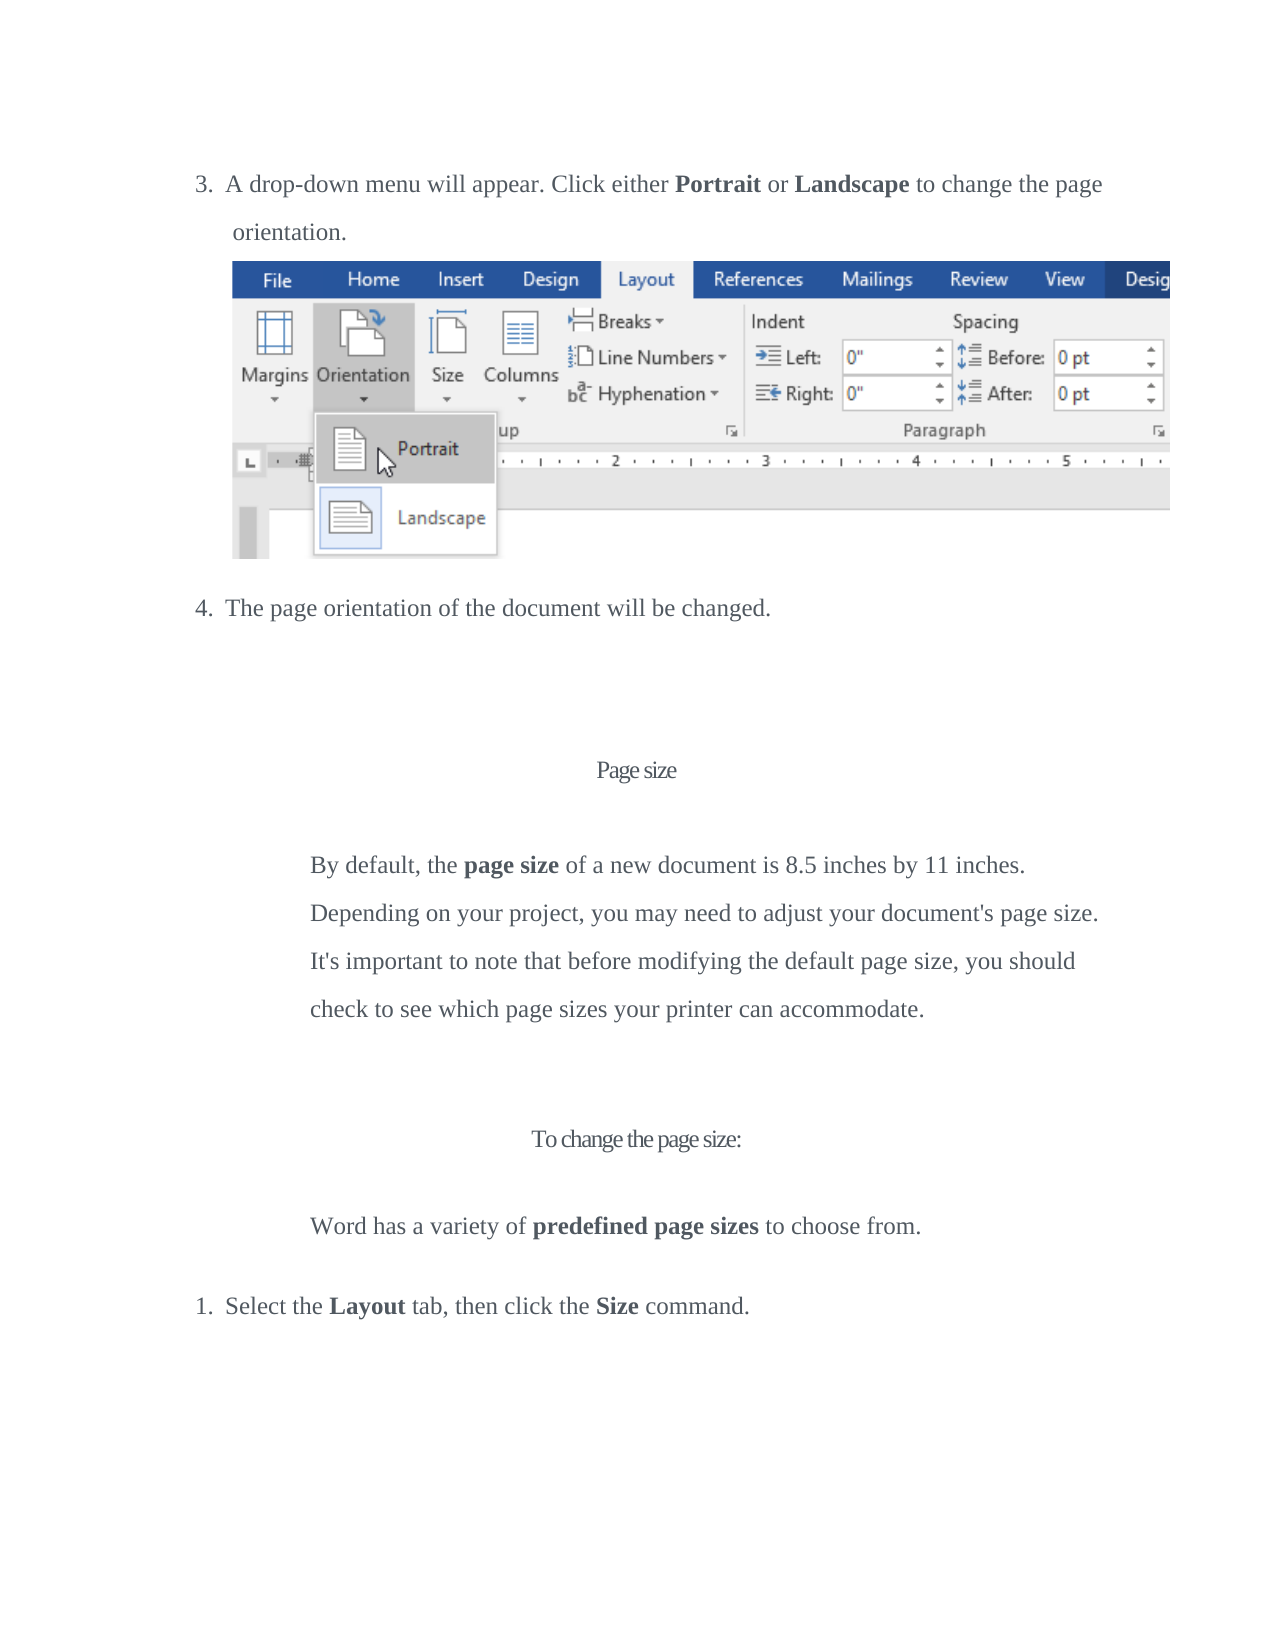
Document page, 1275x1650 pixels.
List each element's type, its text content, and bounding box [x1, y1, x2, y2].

picture [232, 261, 1170, 559]
subtitle Page size [150, 755, 1125, 784]
list Select the Layout tab, then click the Size command. [195, 1272, 1125, 1320]
list The page orientation of the document will be changed. [195, 574, 1125, 622]
text Word has a variety of predefined page sizes to choose from. [310, 1192, 1125, 1240]
subtitle To change the page size: [150, 1124, 1125, 1153]
text By default, the page size of a new document is 8.5 inches by 11 inches. Depending on your project, you may need to adjust your document's page size. It's important to note that before modifying the default page size, you should check to see which page sizes your printer can accommodate. [310, 831, 1125, 1023]
list A drop-down menu will appear. Click either Portrait or Landscape to change the page orientation. [195, 150, 1125, 246]
